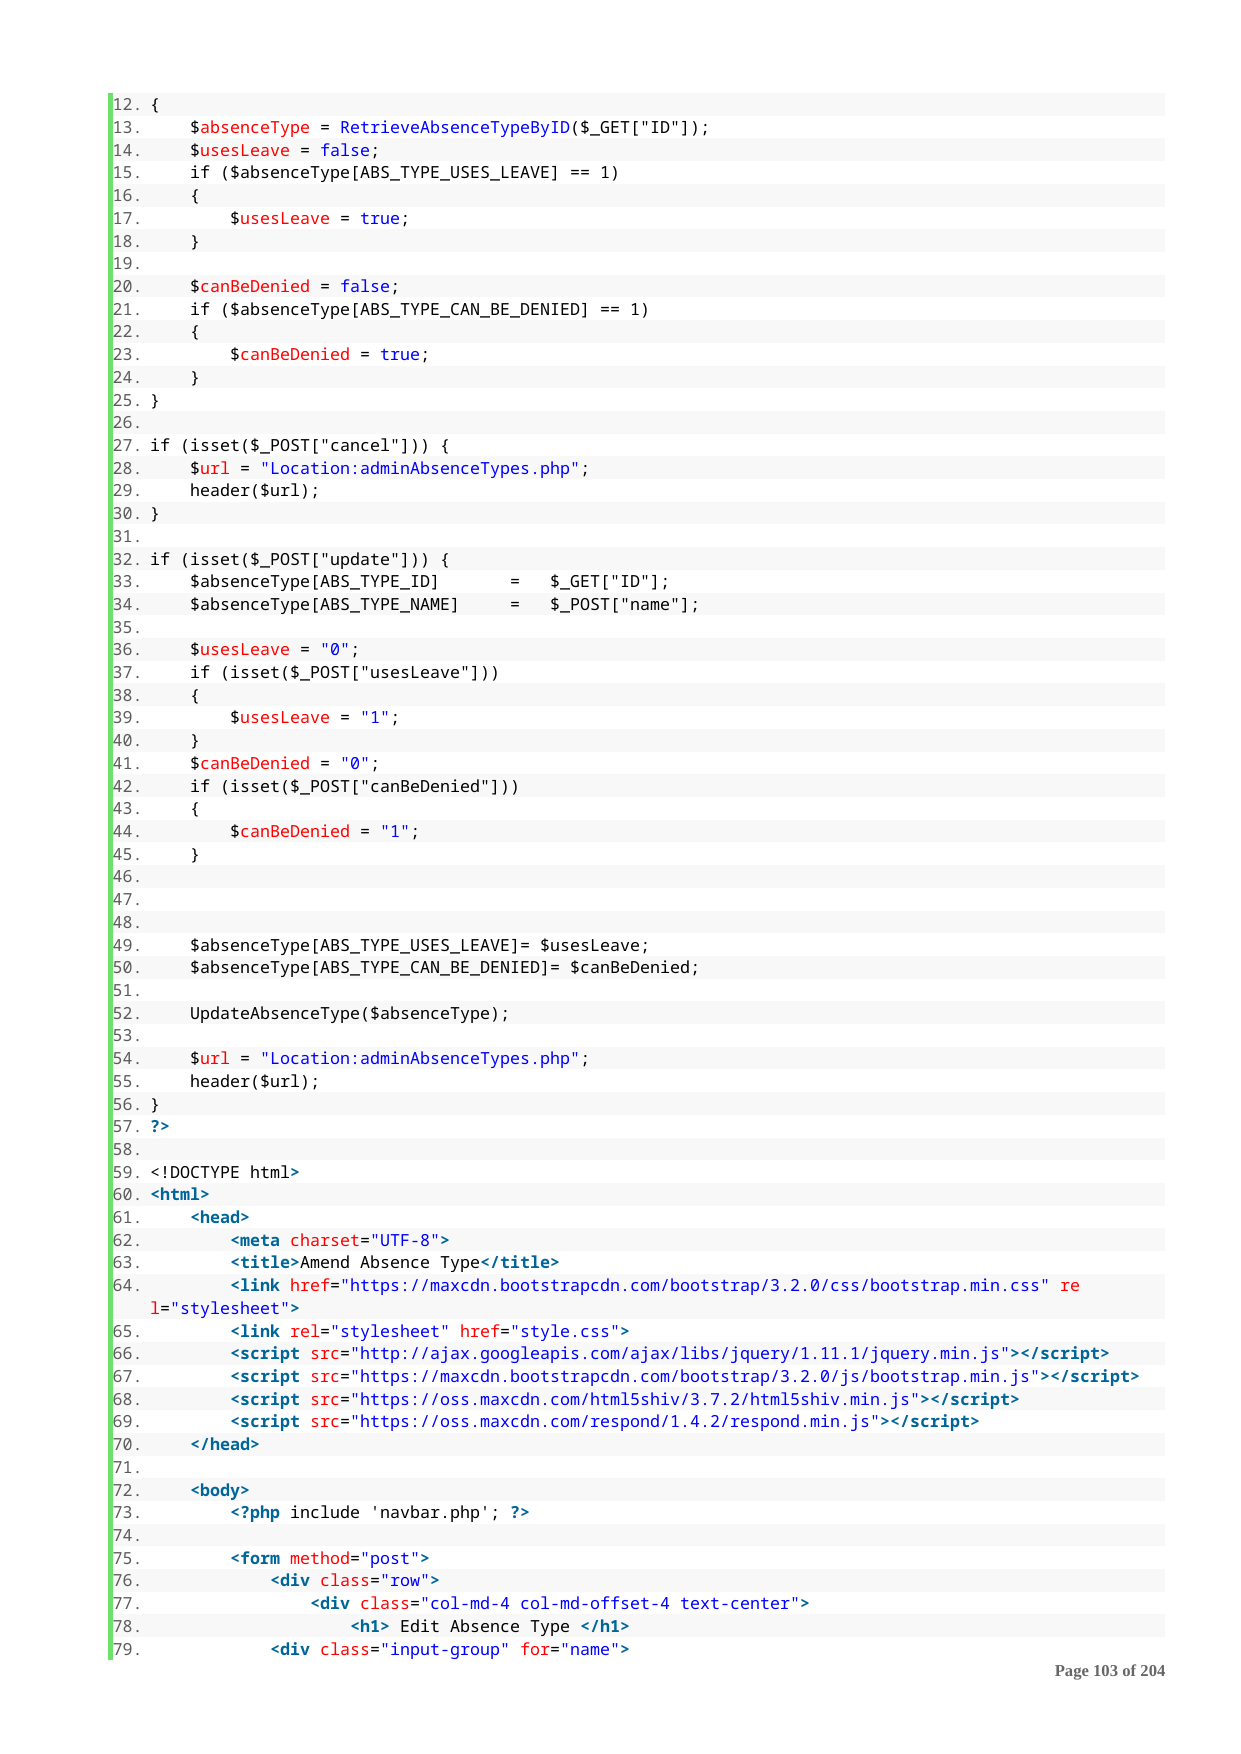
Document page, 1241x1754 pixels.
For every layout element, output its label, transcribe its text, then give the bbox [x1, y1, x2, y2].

list } [113, 842, 1165, 865]
list { [113, 184, 1165, 207]
list <script src="https://oss.maxcdn.com/respond/1.4.2/respond.min.js"></script> [113, 1410, 1165, 1433]
list <form method="post"> [113, 1546, 1165, 1569]
list $usesLeave = false; [113, 138, 1165, 161]
list $canBeDenied = "1"; [113, 820, 1165, 842]
list <html> [113, 1183, 1165, 1206]
list if ($absenceType[ABS_TYPE_USES_LEAVE] == 1) [113, 161, 1165, 184]
list { [113, 320, 1165, 343]
list $absenceType = RetrieveAbsenceTypeByID($_GET["ID"]); [113, 116, 1165, 138]
list if (isset($_POST["canBeDenied"])) [113, 774, 1165, 797]
list UpdateAbsenceType($absenceType); [113, 1001, 1165, 1024]
list if (isset($_POST["usesLeave"])) [113, 661, 1165, 683]
list } [113, 502, 1165, 524]
list if ($absenceType[ABS_TYPE_CAN_BE_DENIED] == 1) [113, 297, 1165, 320]
list <div class="row"> [113, 1569, 1165, 1592]
list $canBeDenied = true; [113, 343, 1165, 366]
list <title>Amend Absence Type</title> [113, 1251, 1165, 1274]
list } [113, 729, 1165, 752]
list <h1> Edit Absence Type </h1> [113, 1614, 1165, 1637]
list { [113, 797, 1165, 820]
list <meta charset="UTF-8"> [113, 1228, 1165, 1251]
list </head> [113, 1433, 1165, 1456]
list <script src="http://ajax.googleapis.com/ajax/libs/jquery/1.11.1/jquery.min.js"></script> [113, 1342, 1165, 1365]
list if (isset($_POST["update"])) { [113, 547, 1165, 570]
list { [113, 93, 1165, 116]
list <!DOCTYPE html> [113, 1160, 1165, 1183]
list <div class="input-group" for="name"> [113, 1637, 1165, 1660]
list $absenceType[ABS_TYPE_ID] = $_GET["ID"]; [113, 570, 1165, 593]
list $url = "Location:adminAbsenceTypes.php"; [113, 1047, 1165, 1069]
list <script src="https://oss.maxcdn.com/html5shiv/3.7.2/html5shiv.min.js"></script> [113, 1387, 1165, 1410]
list <div class="col-md-4 col-md-offset-4 text-center"> [113, 1592, 1165, 1614]
list $absenceType[ABS_TYPE_CAN_BE_DENIED]= $canBeDenied; [113, 956, 1165, 979]
list <head> [113, 1206, 1165, 1228]
list <link rel="stylesheet" href="style.css"> [113, 1319, 1165, 1342]
list if (isset($_POST["cancel"])) { [113, 434, 1165, 456]
list ?> [113, 1115, 1165, 1138]
list $canBeDenied = "0"; [113, 752, 1165, 774]
list $url = "Location:adminAbsenceTypes.php"; [113, 456, 1165, 479]
list } [113, 1092, 1165, 1115]
list $canBeDenied = false; [113, 275, 1165, 297]
list } [113, 366, 1165, 388]
list $usesLeave = "1"; [113, 706, 1165, 729]
list } [113, 388, 1165, 411]
list <script src="https://maxcdn.bootstrapcdn.com/bootstrap/3.2.0/js/bootstrap.min.js"></script> [113, 1365, 1165, 1387]
list <body> [113, 1478, 1165, 1501]
list $absenceType[ABS_TYPE_USES_LEAVE]= $usesLeave; [113, 933, 1165, 956]
list { [113, 683, 1165, 706]
list } [113, 229, 1165, 252]
list $usesLeave = "0"; [113, 638, 1165, 661]
list $absenceType[ABS_TYPE_NAME] = $_POST["name"]; [113, 593, 1165, 615]
list header($url); [113, 479, 1165, 502]
list <link href="https://maxcdn.bootstrapcdn.com/bootstrap/3.2.0/css/bootstrap.min.css" rel="stylesheet"> [113, 1274, 1165, 1319]
list $usesLeave = true; [113, 207, 1165, 229]
list header($url); [113, 1069, 1165, 1092]
list <?php include 'navbar.php'; ?> [113, 1501, 1165, 1524]
